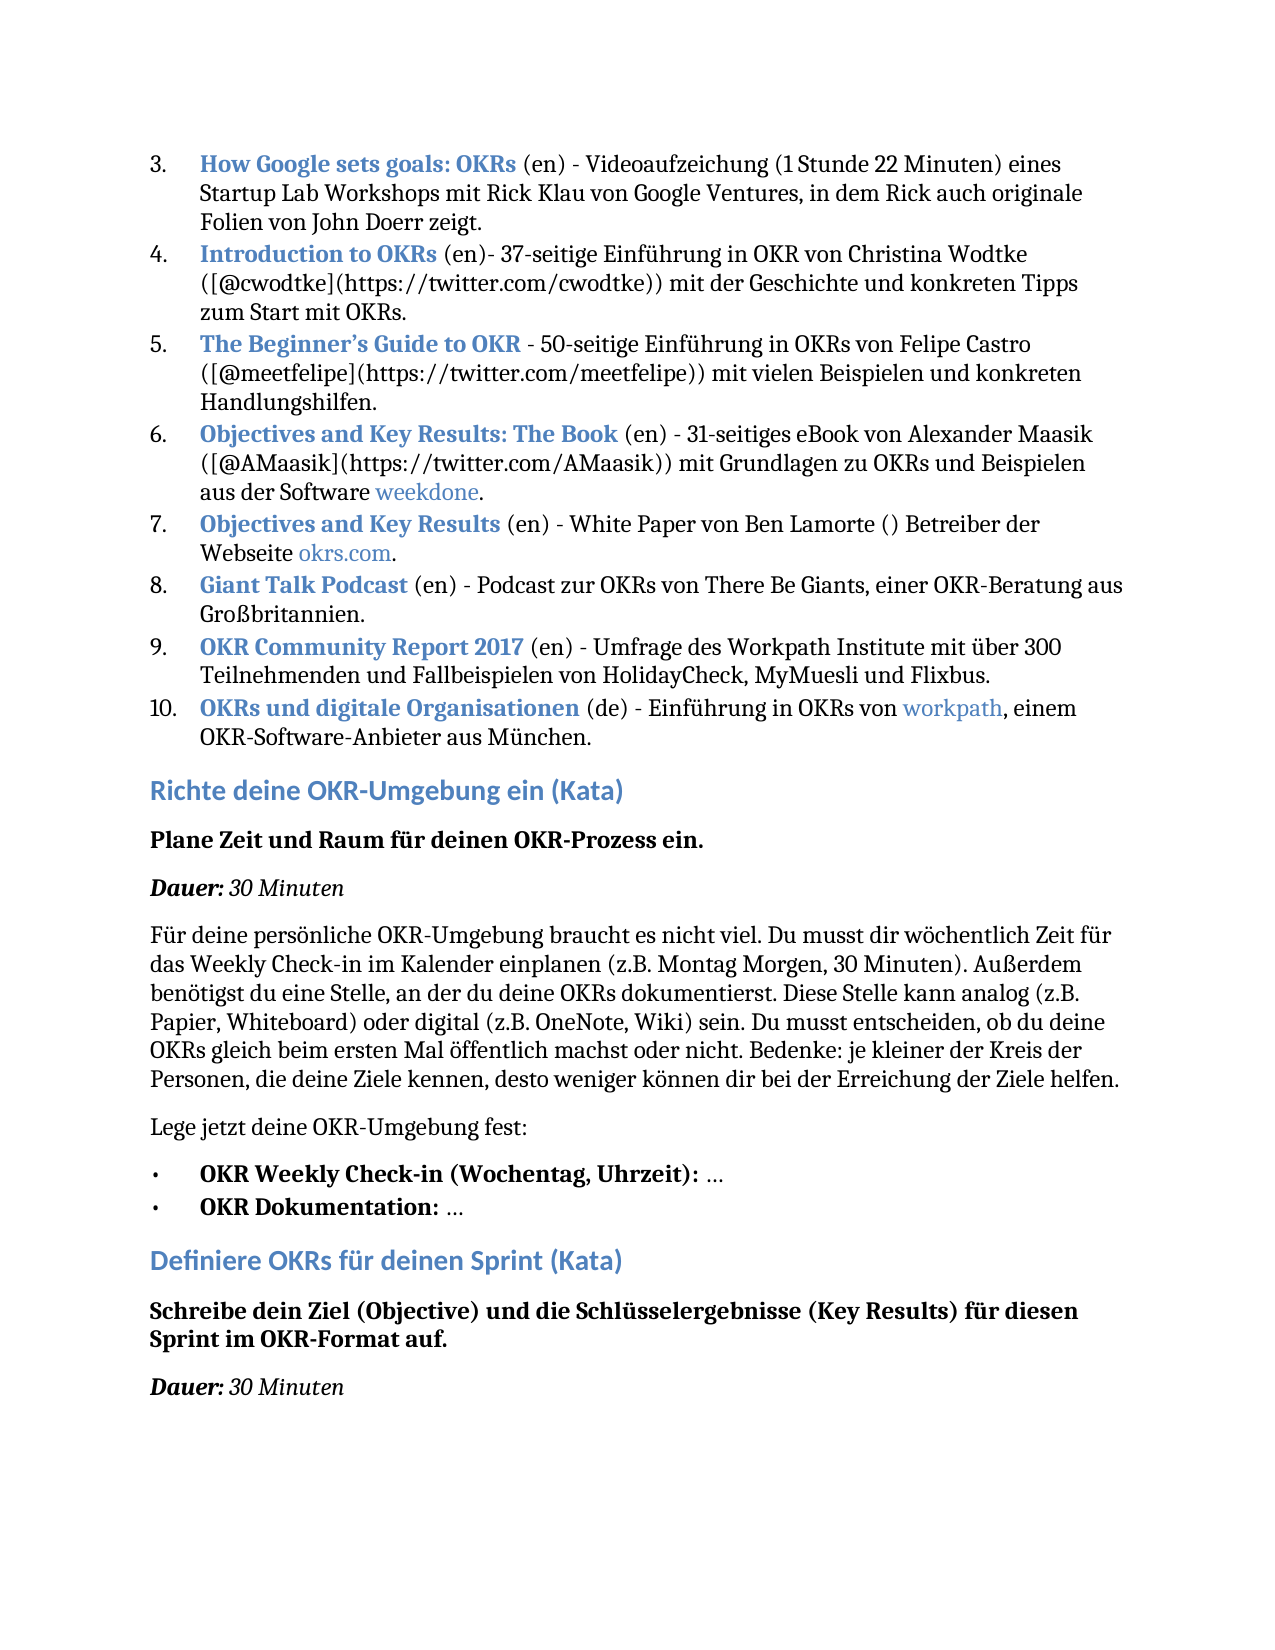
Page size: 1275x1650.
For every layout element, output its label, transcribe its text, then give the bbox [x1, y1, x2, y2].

list Introduction to OKRs (en)- 37-seitige Einführung in OKR von Christina Wodtke ([@cwodtke](https://twitter.com/cwodtke)) mit der Geschichte und konkreten Tipps zum Start mit OKRs. [150, 240, 1125, 326]
text Schreibe dein Ziel (Objective) und die Schlüsselergebnisse (Key Results) für diesen Sprint im OKR-Format auf. [150, 1297, 1125, 1354]
list Objectives and Key Results: The Book (en) - 31-seitiges eBook von Alexander Maasik ([@AMaasik](https://twitter.com/AMaasik)) mit Grundlagen zu OKRs und Beispielen aus der Software weekdone. [150, 420, 1125, 506]
list OKR Community Report 2017 (en) - Umfrage des Workpath Institute mit über 300 Teilnehmenden und Fallbeispielen von HolidayCheck, MyMuesli und Flixbus. [150, 632, 1125, 690]
subtitle Definiere OKRs für deinen Sprint (Kata) [150, 1242, 1125, 1278]
list Objectives and Key Results (en) - White Paper von Ben Lamorte () Betreiber der Webseite okrs.com. [150, 510, 1125, 567]
list OKRs und digitale Organisationen (de) - Einführung in OKRs von workpath, einem OKR-Software-Anbieter aus München. [150, 694, 1125, 751]
list The Beginner’s Guide to OKR - 50-seitige Einführung in OKRs von Felipe Castro ([@meetfelipe](https://twitter.com/meetfelipe)) mit vielen Beispielen und konkreten Handlungshilfen. [150, 330, 1125, 416]
text Dauer: 30 Minuten [150, 874, 1125, 903]
text Lege jetzt deine OKR-Umgebung fest: [150, 1113, 1125, 1141]
list OKR Dokumentation: … [150, 1193, 1125, 1221]
list OKR Weekly Check-in (Wochentag, Uhrzeit): … [150, 1160, 1125, 1189]
subtitle Richte deine OKR-Umgebung ein (Kata) [150, 772, 1125, 808]
list Giant Talk Podcast (en) - Podcast zur OKRs von There Be Giants, einer OKR-Beratung aus Großbritannien. [150, 571, 1125, 629]
text Plane Zeit und Raum für deinen OKR-Prozess ein. [150, 826, 1125, 855]
text Für deine persönliche OKR-Umgebung braucht es nicht viel. Du musst dir wöchentlich Zeit für das Weekly Check-in im Kalender einplanen (z.B. Montag Morgen, 30 Minuten). Außerdem benötigst du eine Stelle, an der du deine OKRs dokumentierst. Diese Stelle kann analog (z.B. Papier, Whiteboard) oder digital (z.B. OneNote, Wiki) sein. Du musst entscheiden, ob du deine OKRs gleich beim ersten Mal öffentlich machst oder nicht. Bedenke: je kleiner der Kreis der Personen, die deine Ziele kennen, desto weniger können dir bei der Erreichung der Ziele helfen. [150, 921, 1125, 1094]
list How Google sets goals: OKRs (en) - Videoaufzeichung (1 Stunde 22 Minuten) eines Startup Lab Workshops mit Rick Klau von Google Ventures, in dem Rick auch originale Folien von John Doerr zeigt. [150, 150, 1125, 236]
text Dauer: 30 Minuten [150, 1373, 1125, 1402]
